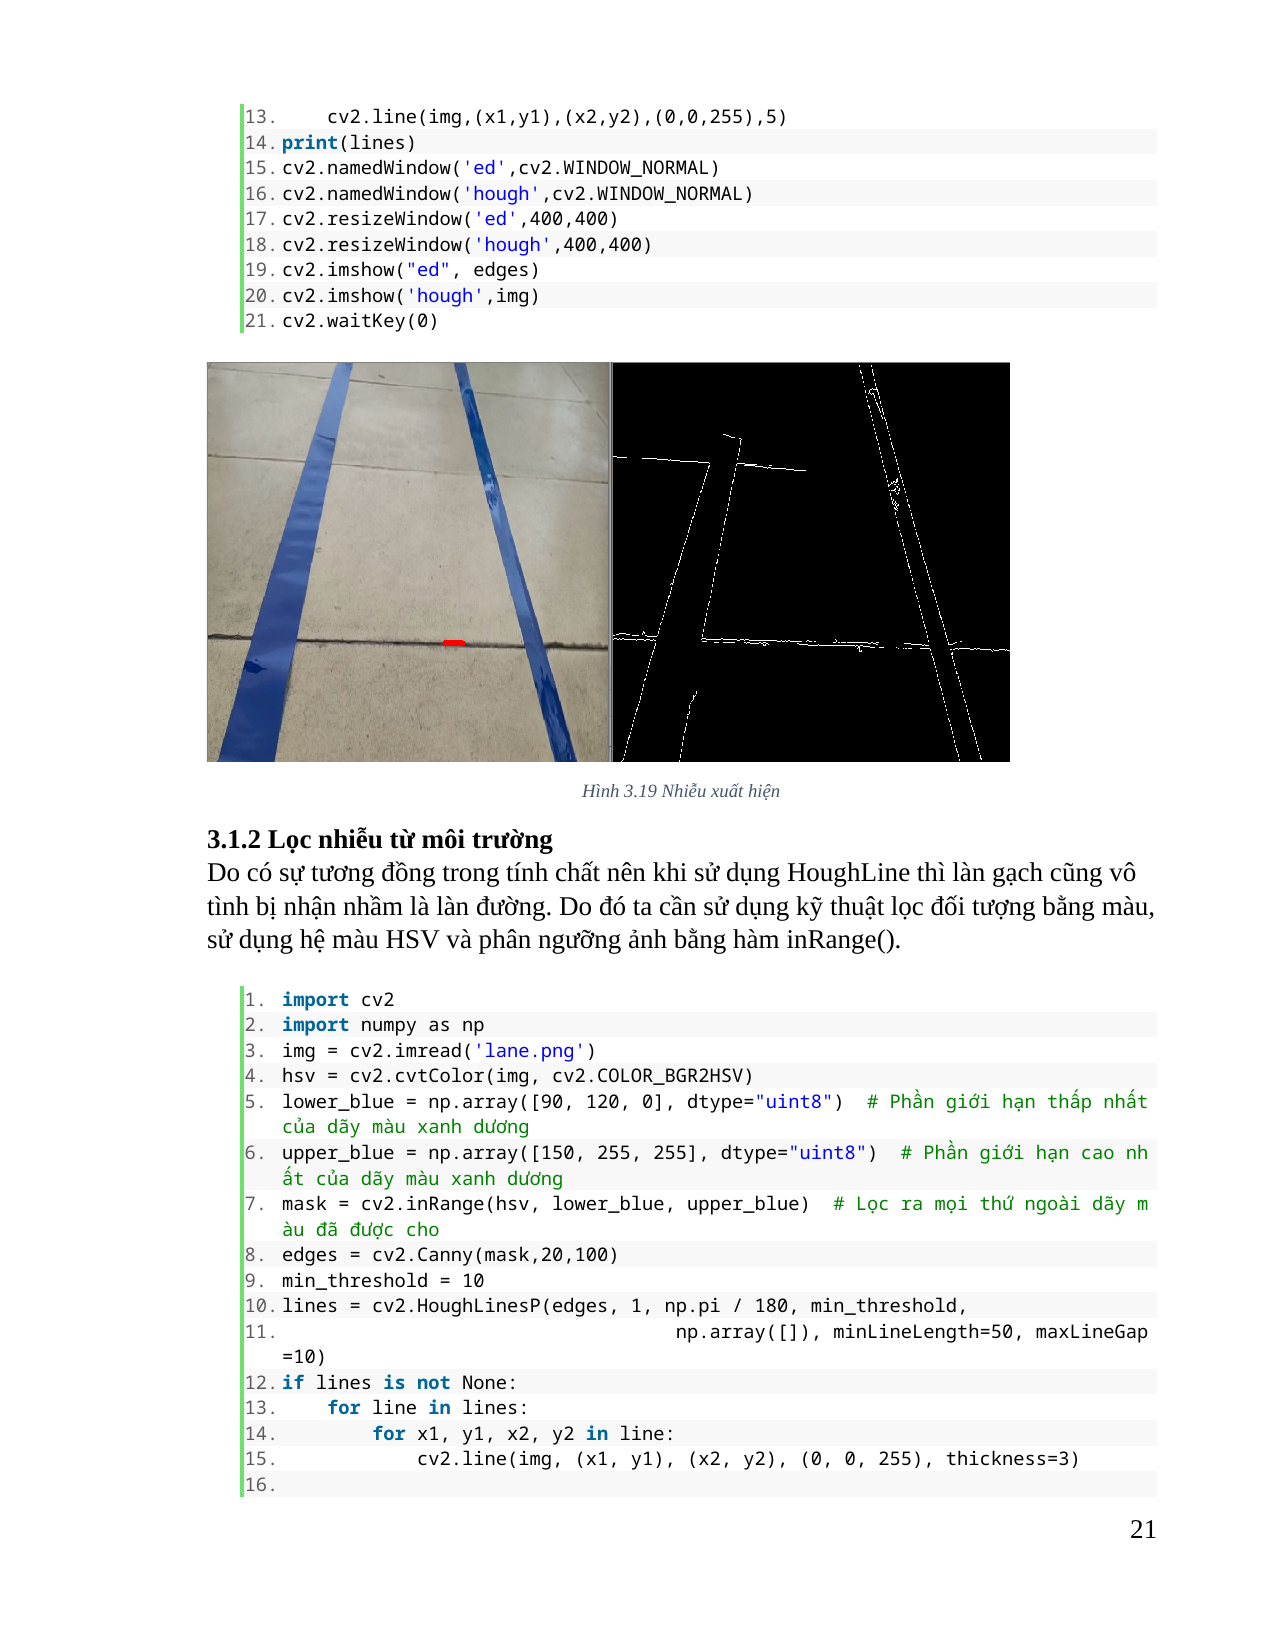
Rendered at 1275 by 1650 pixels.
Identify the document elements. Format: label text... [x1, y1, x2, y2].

list import cv2 [244, 986, 1157, 1012]
list for x1, y1, x2, y2 in line: [244, 1420, 1157, 1446]
list min_threshold = 10 [244, 1267, 1157, 1292]
list if lines is not None: [244, 1369, 1157, 1394]
list cv2.line(img,(x1,y1),(x2,y2),(0,0,255),5) [239, 103, 1157, 129]
list mask = cv2.inRange(hsv, lower_blue, upper_blue) # Lọc ra mọi thứ ngoài dãy màu đã được cho [244, 1190, 1157, 1241]
list cv2.resizeWindow('hough',400,400) [244, 231, 1157, 257]
list hsv = cv2.cvtColor(img, cv2.COLOR_BGR2HSV) [244, 1063, 1157, 1088]
list np.array([]), minLineLength=50, maxLineGap=10) [244, 1318, 1157, 1369]
list cv2.namedWindow('hough',cv2.WINDOW_NORMAL) [244, 180, 1157, 206]
list img = cv2.imread('lane.png') [244, 1037, 1157, 1063]
list cv2.line(img, (x1, y1), (x2, y2), (0, 0, 255), thickness=3) [244, 1446, 1157, 1471]
list cv2.imshow('hough',img) [244, 282, 1157, 308]
subtitle 3.1.2 Lọc nhiễu từ môi trường [207, 823, 1157, 854]
text Do có sự tương đồng trong tính chất nên khi sử dụng HoughLine thì làn gạch cũng vô tình bị nhận nhầm là làn đường. Do đó ta cần sử dụng kỹ thuật lọc đối tượng bằng màu, sử dụng hệ màu HSV và phân ngưỡng ảnh bằng hàm inRange(). [207, 856, 1157, 954]
list edges = cv2.Canny(mask,20,100) [244, 1241, 1157, 1267]
list print(lines) [244, 129, 1157, 154]
list cv2.resizeWindow('ed',400,400) [244, 206, 1157, 231]
list import numpy as np [244, 1012, 1157, 1037]
list cv2.imshow("ed", edges) [244, 257, 1157, 282]
list lower_blue = np.array([90, 120, 0], dtype="uint8") # Phần giới hạn thấp nhất của dãy màu xanh dương [244, 1088, 1157, 1139]
list upper_blue = np.array([150, 255, 255], dtype="uint8") # Phần giới hạn cao nhất của dãy màu xanh dương [244, 1139, 1157, 1190]
list lines = cv2.HoughLinesP(edges, 1, np.pi / 180, min_threshold, [244, 1292, 1157, 1318]
picture [206, 362, 1010, 762]
list cv2.waitKey(0) [244, 308, 1157, 333]
list cv2.namedWindow('ed',cv2.WINDOW_NORMAL) [244, 154, 1157, 180]
list for line in lines: [244, 1394, 1157, 1420]
